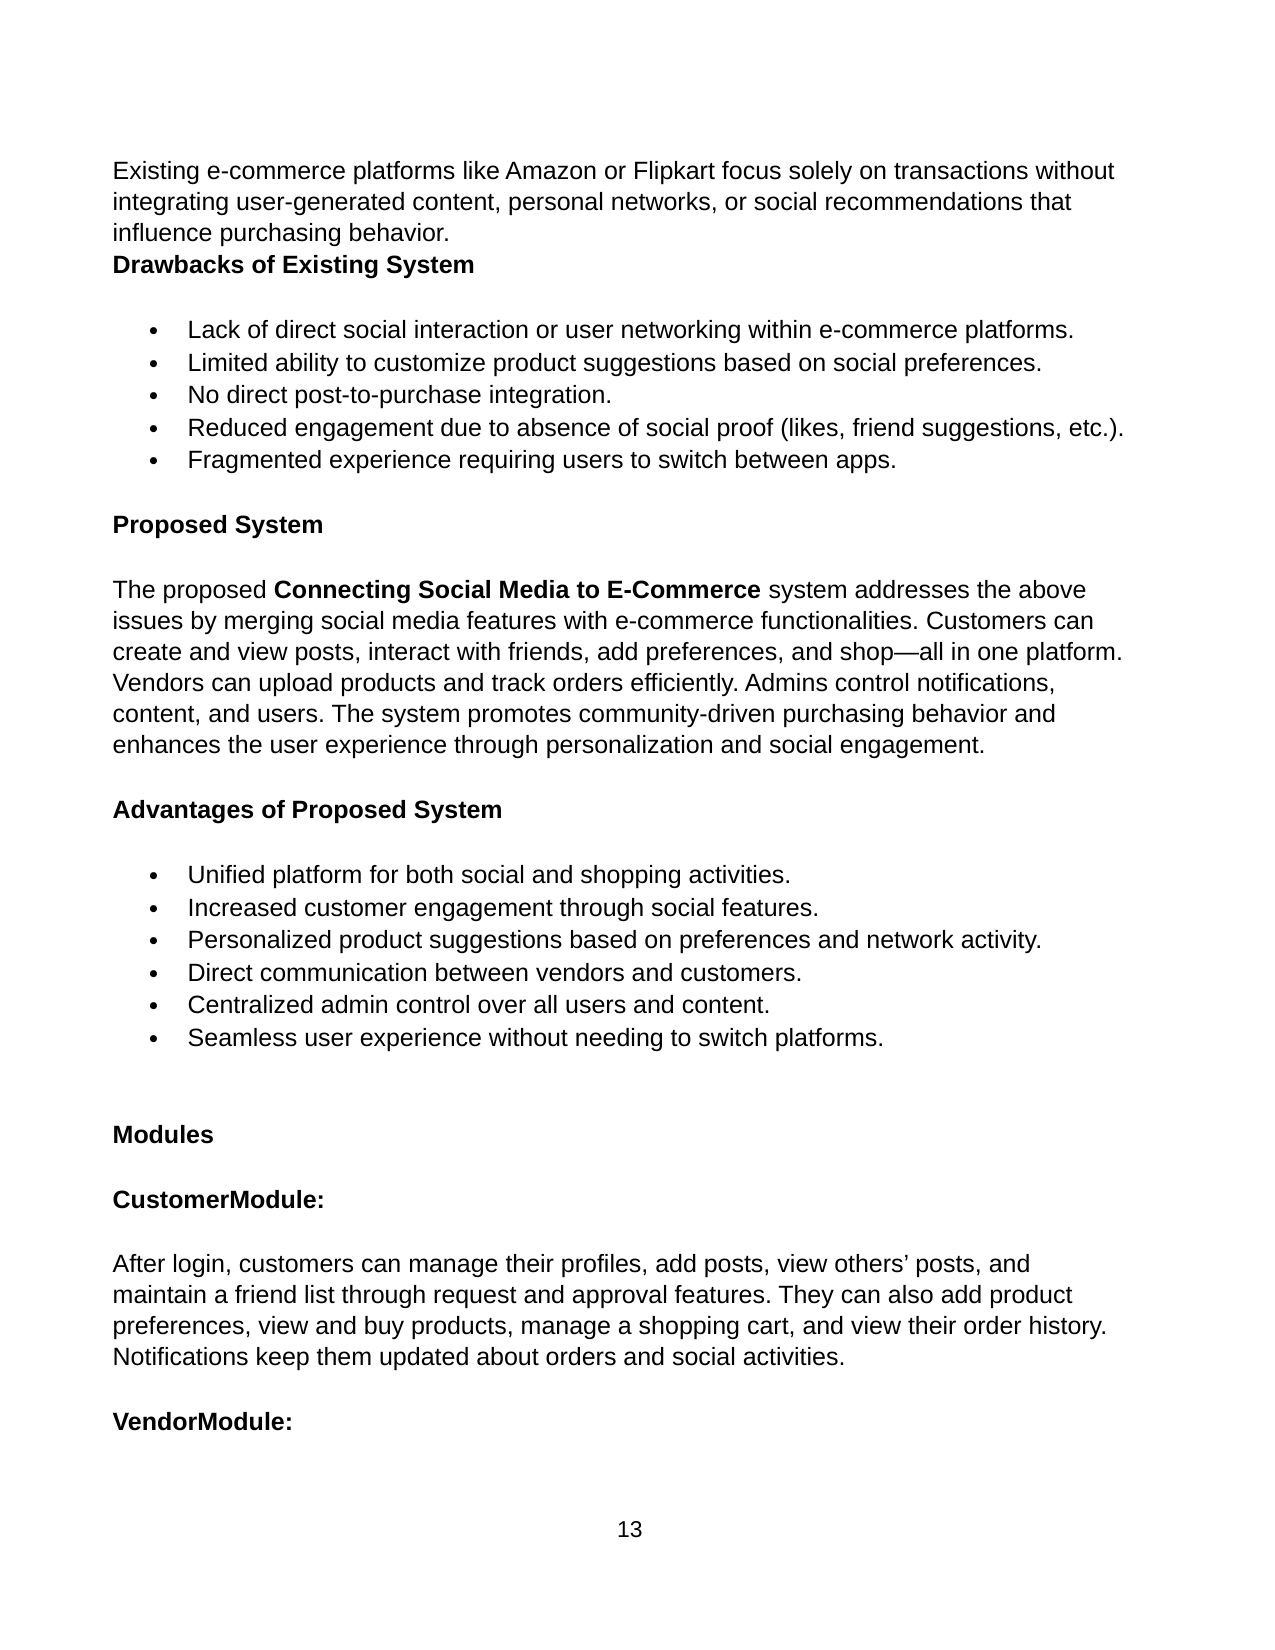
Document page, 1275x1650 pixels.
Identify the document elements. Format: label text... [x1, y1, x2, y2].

text The proposed Connecting Social Media to E-Commerce system addresses the above issues by merging social media features with e-commerce functionalities. Customers can create and view posts, interact with friends, add preferences, and shop—all in one platform. Vendors can upload products and track orders efficiently. Admins control notifications, content, and users. The system promotes community-driven purchasing behavior and enhances the user experience through personalization and social engagement. [112, 575, 1126, 759]
text Advantages of Proposed System [112, 795, 1126, 824]
text Modules [112, 1120, 1126, 1149]
text Proposed System [112, 510, 1126, 539]
text Drawbacks of Existing System [112, 250, 1126, 279]
list Personalized product suggestions based on preferences and network activity. [150, 925, 1126, 954]
list Lack of direct social interaction or user networking within e-commerce platforms. [150, 315, 1126, 344]
list Increased customer engagement through social features. [150, 893, 1126, 922]
text Existing e-commerce platforms like Amazon or Flipkart focus solely on transactions without integrating user-generated content, personal networks, or social recommendations that influence purchasing behavior. [112, 156, 1126, 246]
list Reduced engagement due to absence of social proof (likes, friend suggestions, etc.). [150, 413, 1126, 441]
list Fragmented experience requiring users to switch between apps. [150, 445, 1126, 474]
list Direct communication between vendors and customers. [150, 958, 1126, 987]
list Limited ability to customize product suggestions based on social preferences. [150, 348, 1126, 376]
list Unified platform for both social and shopping activities. [150, 860, 1126, 889]
text After login, customers can manage their profiles, add posts, view others’ posts, and maintain a friend list through request and approval features. They can also add product preferences, view and buy products, manage a shopping cart, and view their order history. Notifications keep them updated about orders and social activities. [112, 1218, 1126, 1371]
text VendorModule: [112, 1407, 1126, 1436]
list Centralized admin control over all users and content. [150, 990, 1126, 1019]
list No direct post-to-purchase integration. [150, 380, 1126, 409]
text CustomerModule: [112, 1185, 1126, 1214]
list Seamless user experience without needing to switch platforms. [150, 1023, 1126, 1052]
